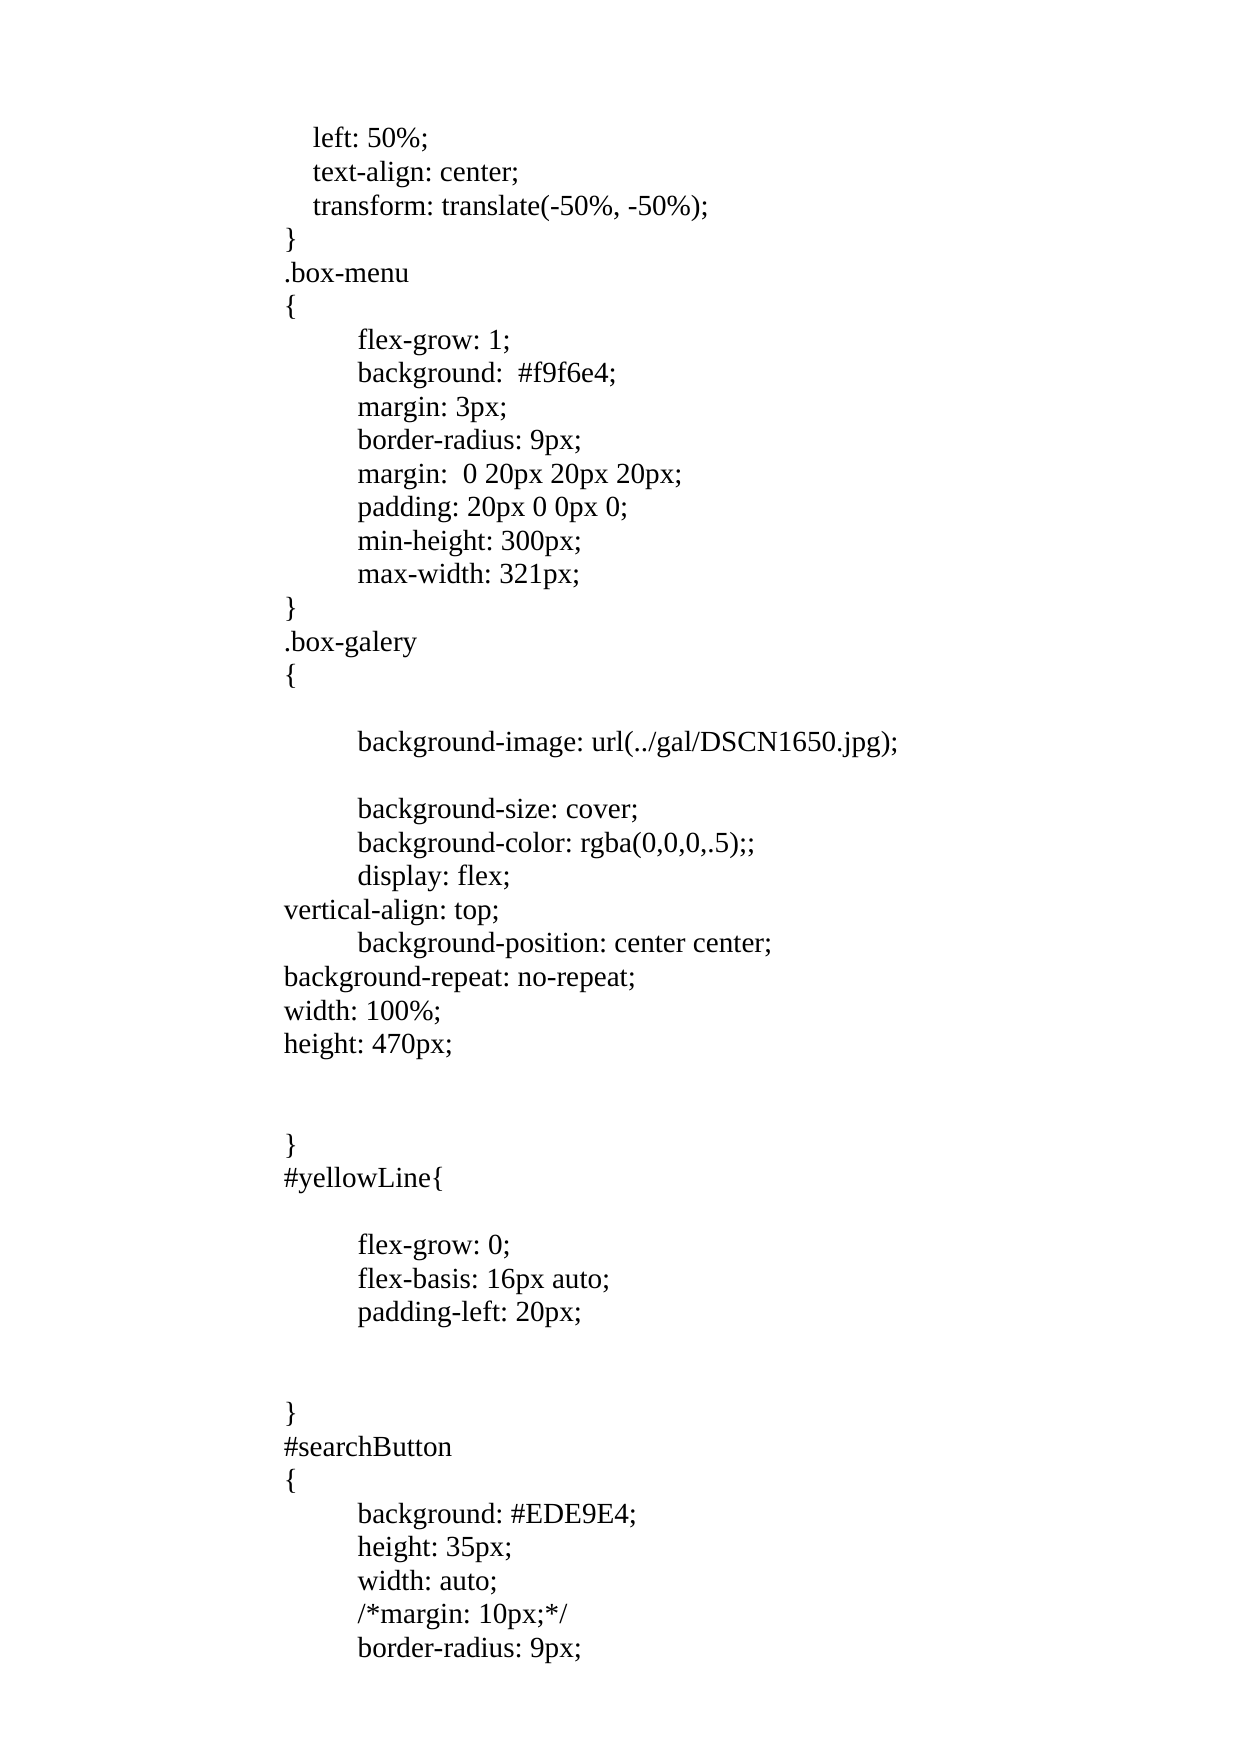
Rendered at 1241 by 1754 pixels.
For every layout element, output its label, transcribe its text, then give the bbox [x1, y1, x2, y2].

text } [136, 1395, 1181, 1429]
text padding-left: 20px; [136, 1294, 1181, 1328]
text { [136, 288, 1181, 322]
text background: #EDE9E4; [136, 1496, 1181, 1529]
text margin: 3px; [136, 389, 1181, 422]
text padding: 20px 0 0px 0; [136, 489, 1181, 523]
text flex-basis: 16px auto; [136, 1261, 1181, 1294]
text background-color: rgba(0,0,0,.5);; [136, 825, 1181, 858]
text max-width: 321px; [136, 557, 1181, 590]
text background: #f9f6e4; [136, 355, 1181, 389]
text width: auto; [136, 1563, 1181, 1596]
text left: 50%; [136, 121, 1181, 154]
text .box-menu [136, 255, 1181, 288]
text margin: 0 20px 20px 20px; [136, 456, 1181, 489]
text min-height: 300px; [136, 523, 1181, 557]
text background-repeat: no-repeat; [136, 959, 1181, 993]
text flex-grow: 1; [136, 322, 1181, 355]
text #searchButton [136, 1429, 1181, 1462]
text } [136, 221, 1181, 255]
text /*margin: 10px;*/ [136, 1596, 1181, 1630]
text background-size: cover; [136, 791, 1181, 825]
text vertical-align: top; [136, 892, 1181, 926]
text flex-grow: 0; [136, 1227, 1181, 1261]
text { [136, 657, 1181, 691]
text } [136, 590, 1181, 624]
text background-position: center center; [136, 926, 1181, 959]
text } [136, 1127, 1181, 1160]
text { [136, 1462, 1181, 1496]
text text-align: center; [136, 154, 1181, 188]
text transform: translate(-50%, -50%); [136, 188, 1181, 221]
text #yellowLine{ [136, 1160, 1181, 1194]
text height: 35px; [136, 1529, 1181, 1563]
text background-image: url(../gal/DSCN1650.jpg); [136, 724, 1181, 758]
text height: 470px; [136, 1026, 1181, 1060]
text border-radius: 9px; [136, 1630, 1181, 1663]
text width: 100%; [136, 993, 1181, 1026]
text .box-galery [136, 624, 1181, 657]
text border-radius: 9px; [136, 422, 1181, 456]
text display: flex; [136, 858, 1181, 892]
